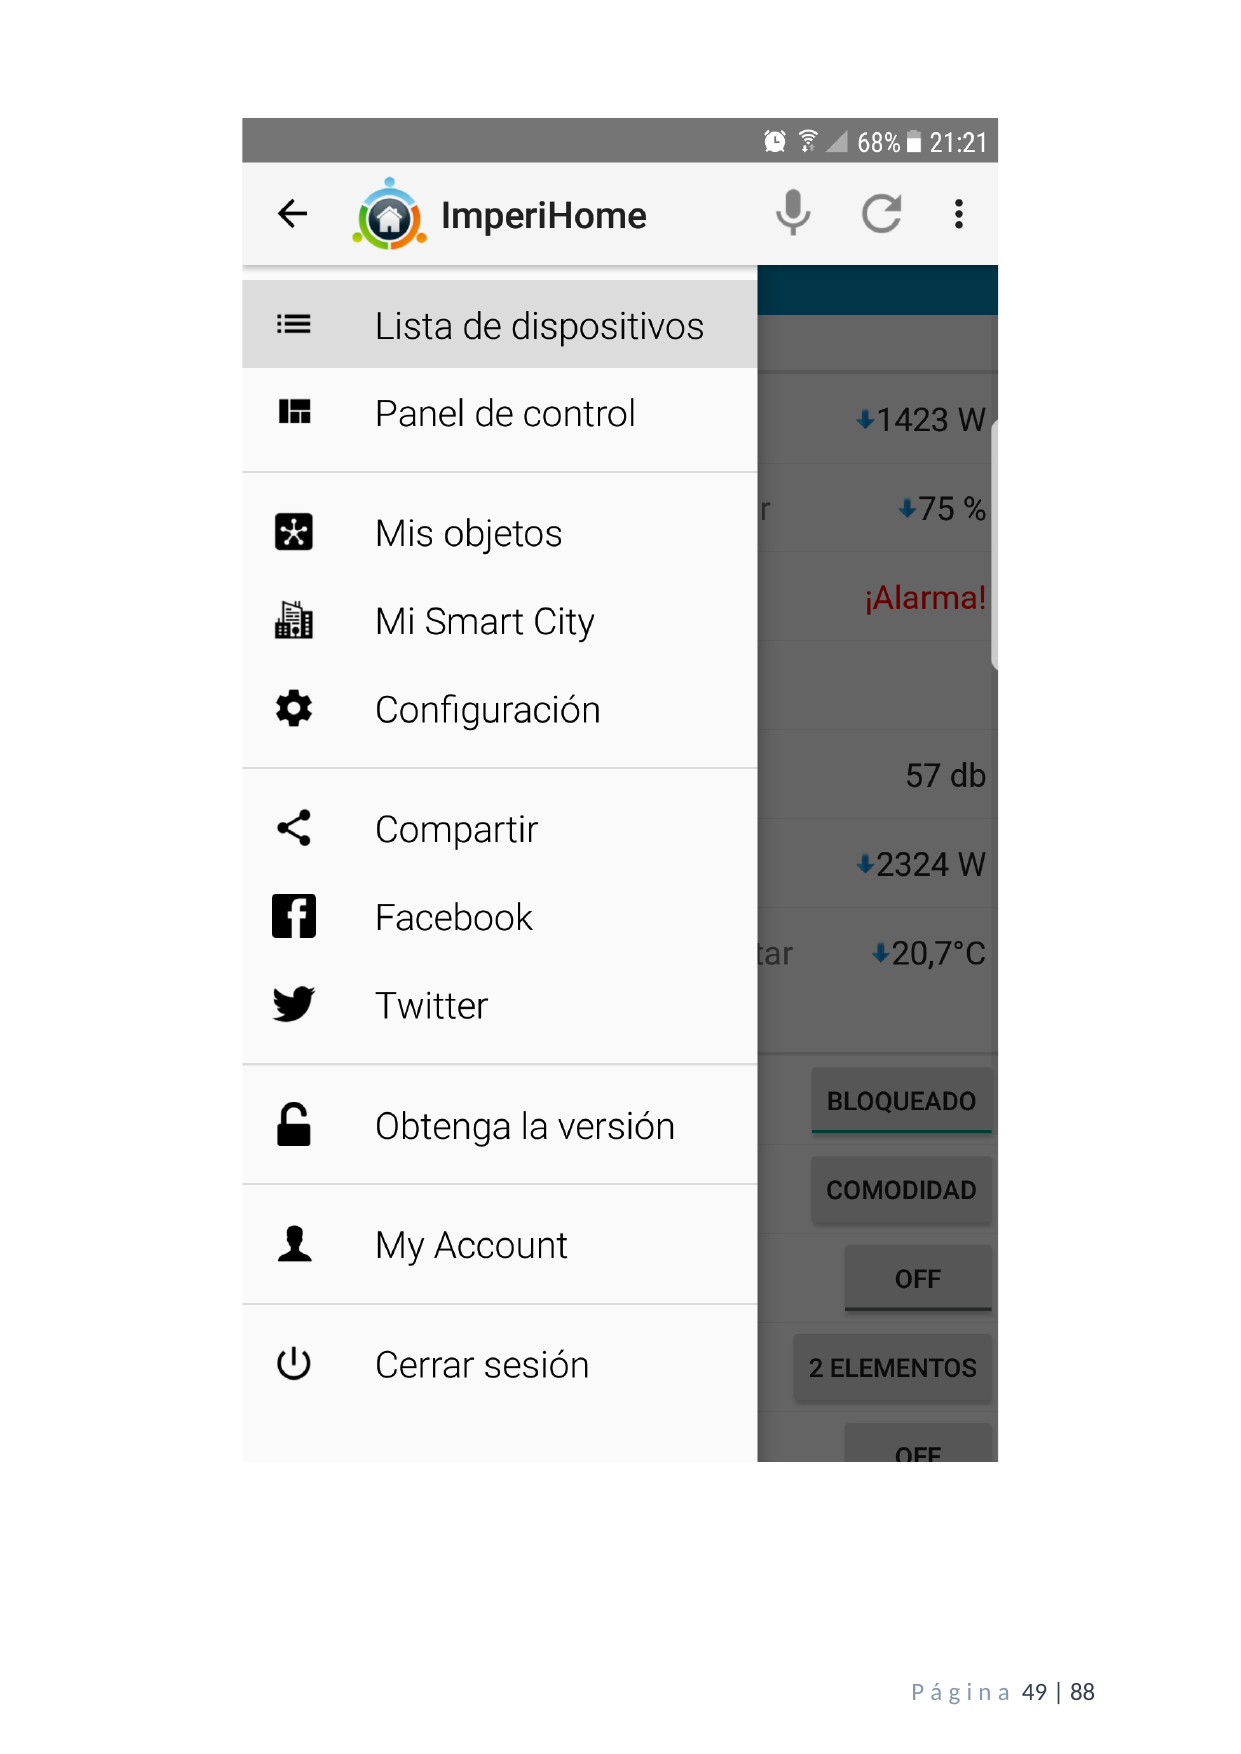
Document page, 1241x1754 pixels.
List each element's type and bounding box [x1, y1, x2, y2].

picture [242, 118, 999, 1462]
